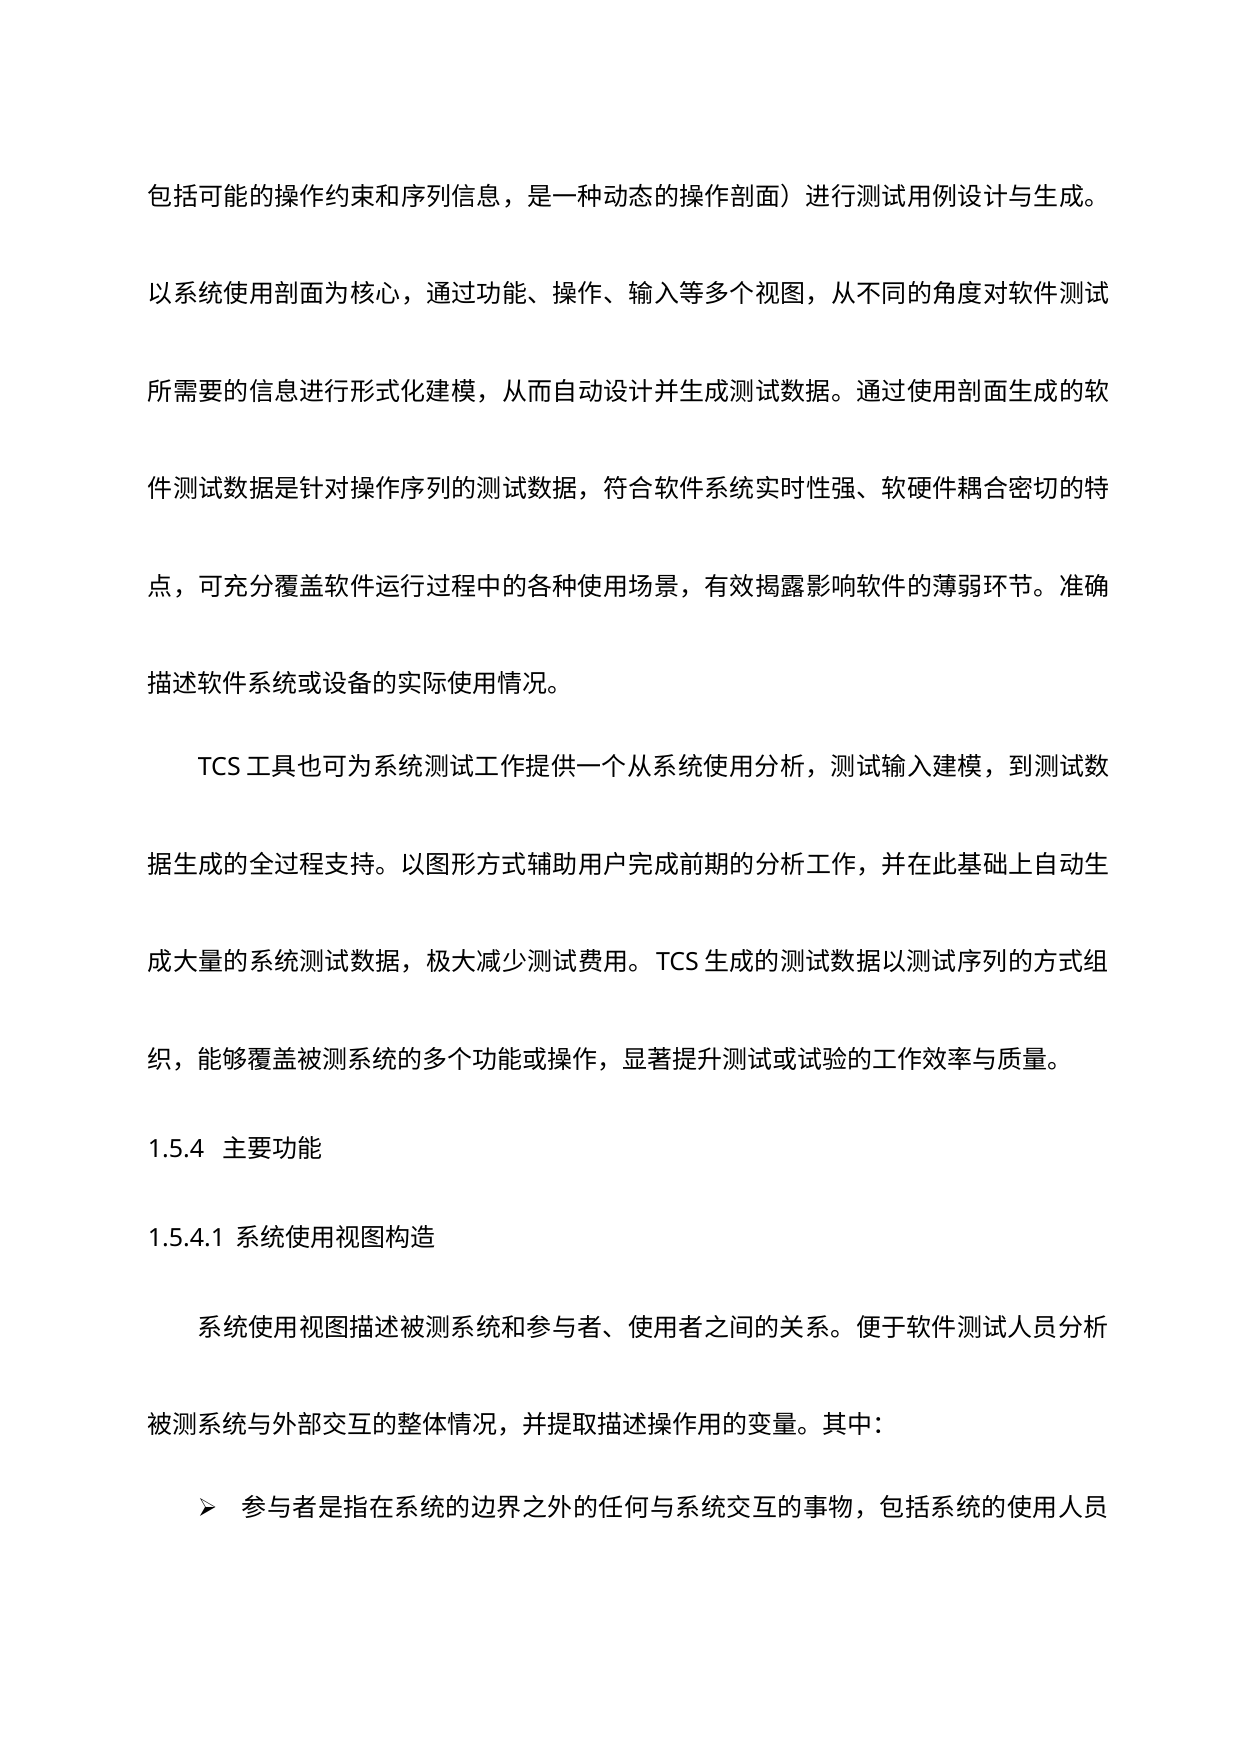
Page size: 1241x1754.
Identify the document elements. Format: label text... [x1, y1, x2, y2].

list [198, 1473, 1110, 1538]
text 系统使用视图描述被测系统和参与者、使用者之间的关系。便于软件测试人员分析被测系统与外部交互的整体情况，并提取描述操作用的变量。其中： [148, 1293, 1110, 1455]
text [148, 162, 1110, 714]
subtitle 系统使用视图构造 [148, 1203, 1110, 1268]
subtitle 主要功能 [148, 1114, 1110, 1179]
text TCS工具也可为系统测试工作提供一个从系统使用分析，测试输入建模，到测试数据生成的全过程支持。以图形方式辅助用户完成前期的分析工作，并在此基础上自动生成大量的系统测试数据，极大减少测试费用。TCS生成的测试数据以测试序列的方式组织，能够覆盖被测系统的多个功能或操作，显著提升测试或试验的工作效率与质量。 [148, 732, 1110, 1090]
